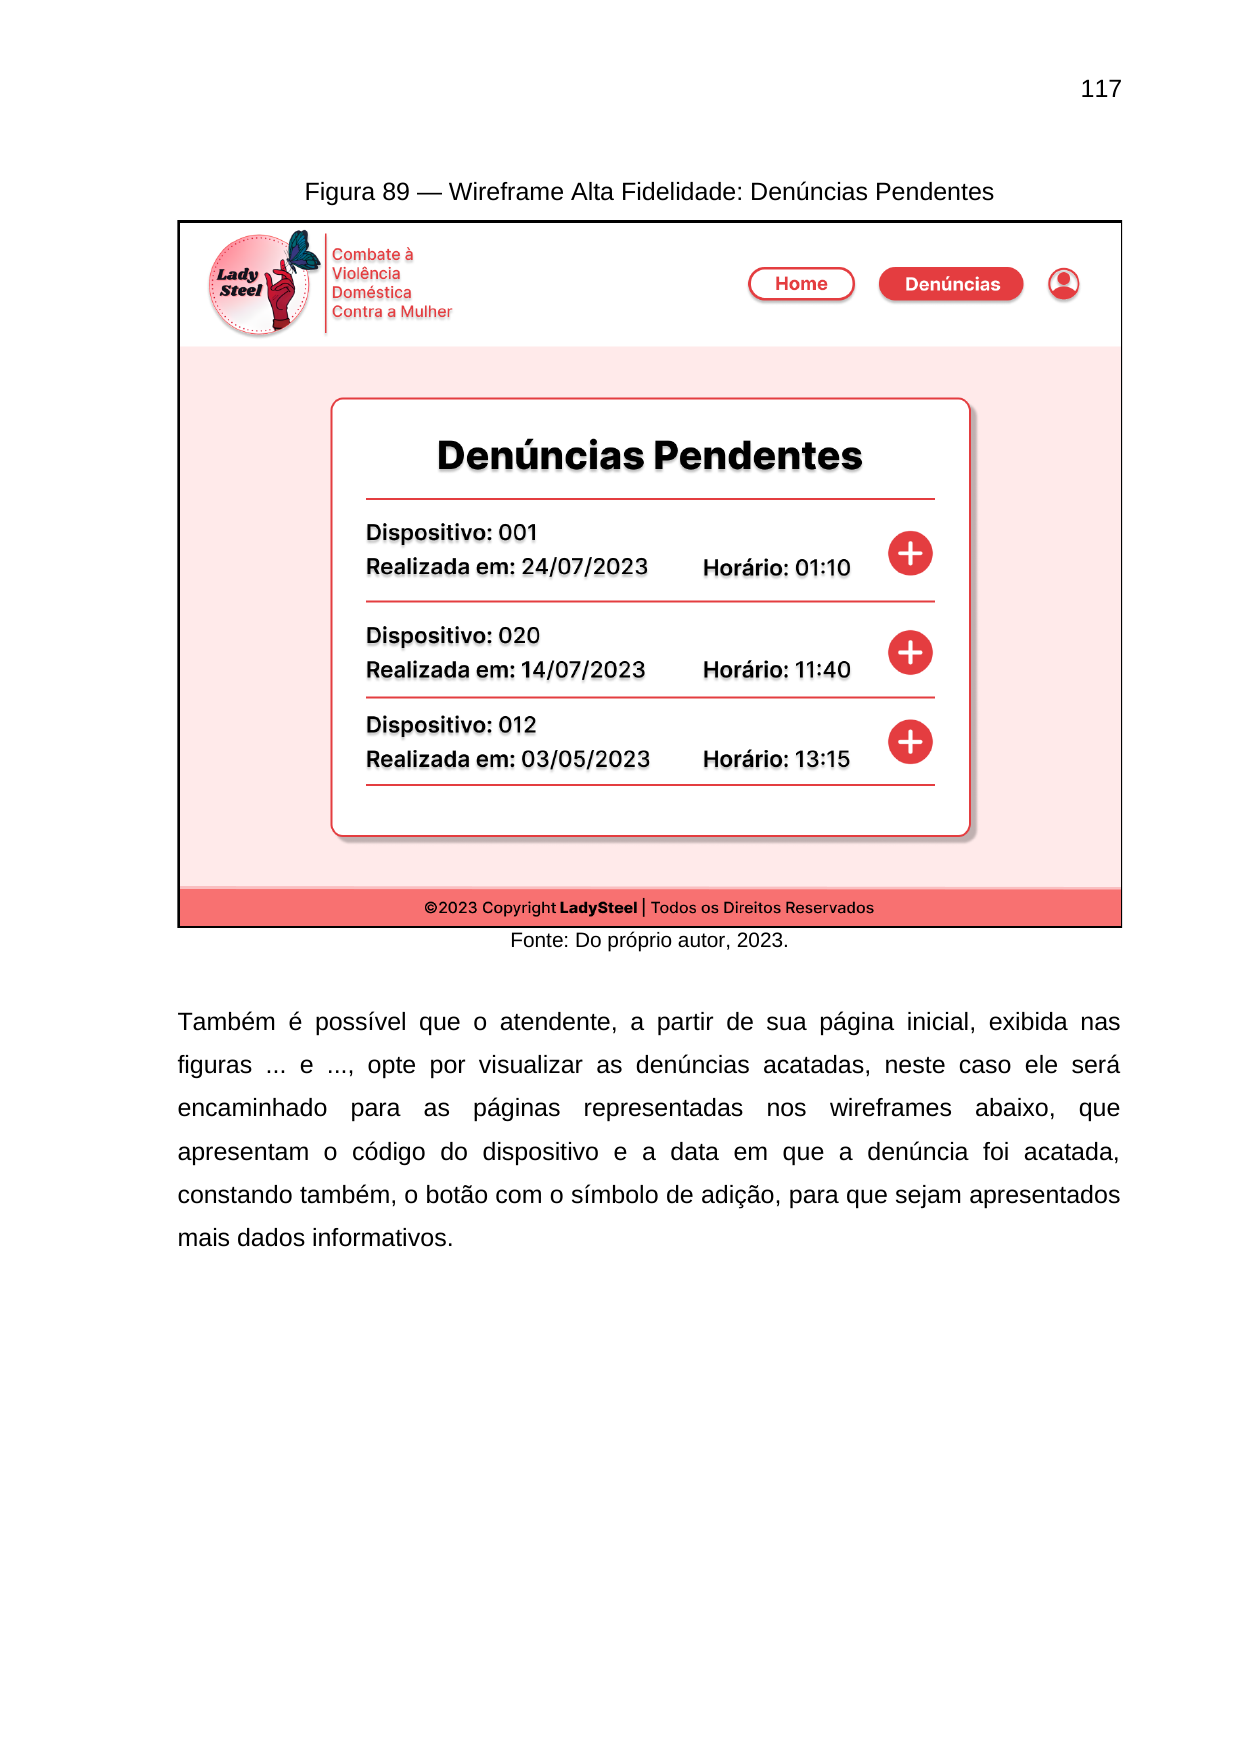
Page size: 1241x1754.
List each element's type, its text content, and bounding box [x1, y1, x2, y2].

picture [177, 220, 1123, 928]
text Fonte: Do próprio autor, 2023. [177, 928, 1122, 952]
text Também é possível que o atendente, a partir de sua página inicial, exibida nas figuras ... e ..., opte por visualizar as denúncias acatadas, neste caso ele será encaminhado para as páginas representadas nos wireframes abaixo, que apresentam o código do dispositivo e a data em que a denúncia foi acatada, constando também, o botão com o símbolo de adição, para que sejam apresentados mais dados informativos. [177, 1007, 1122, 1252]
